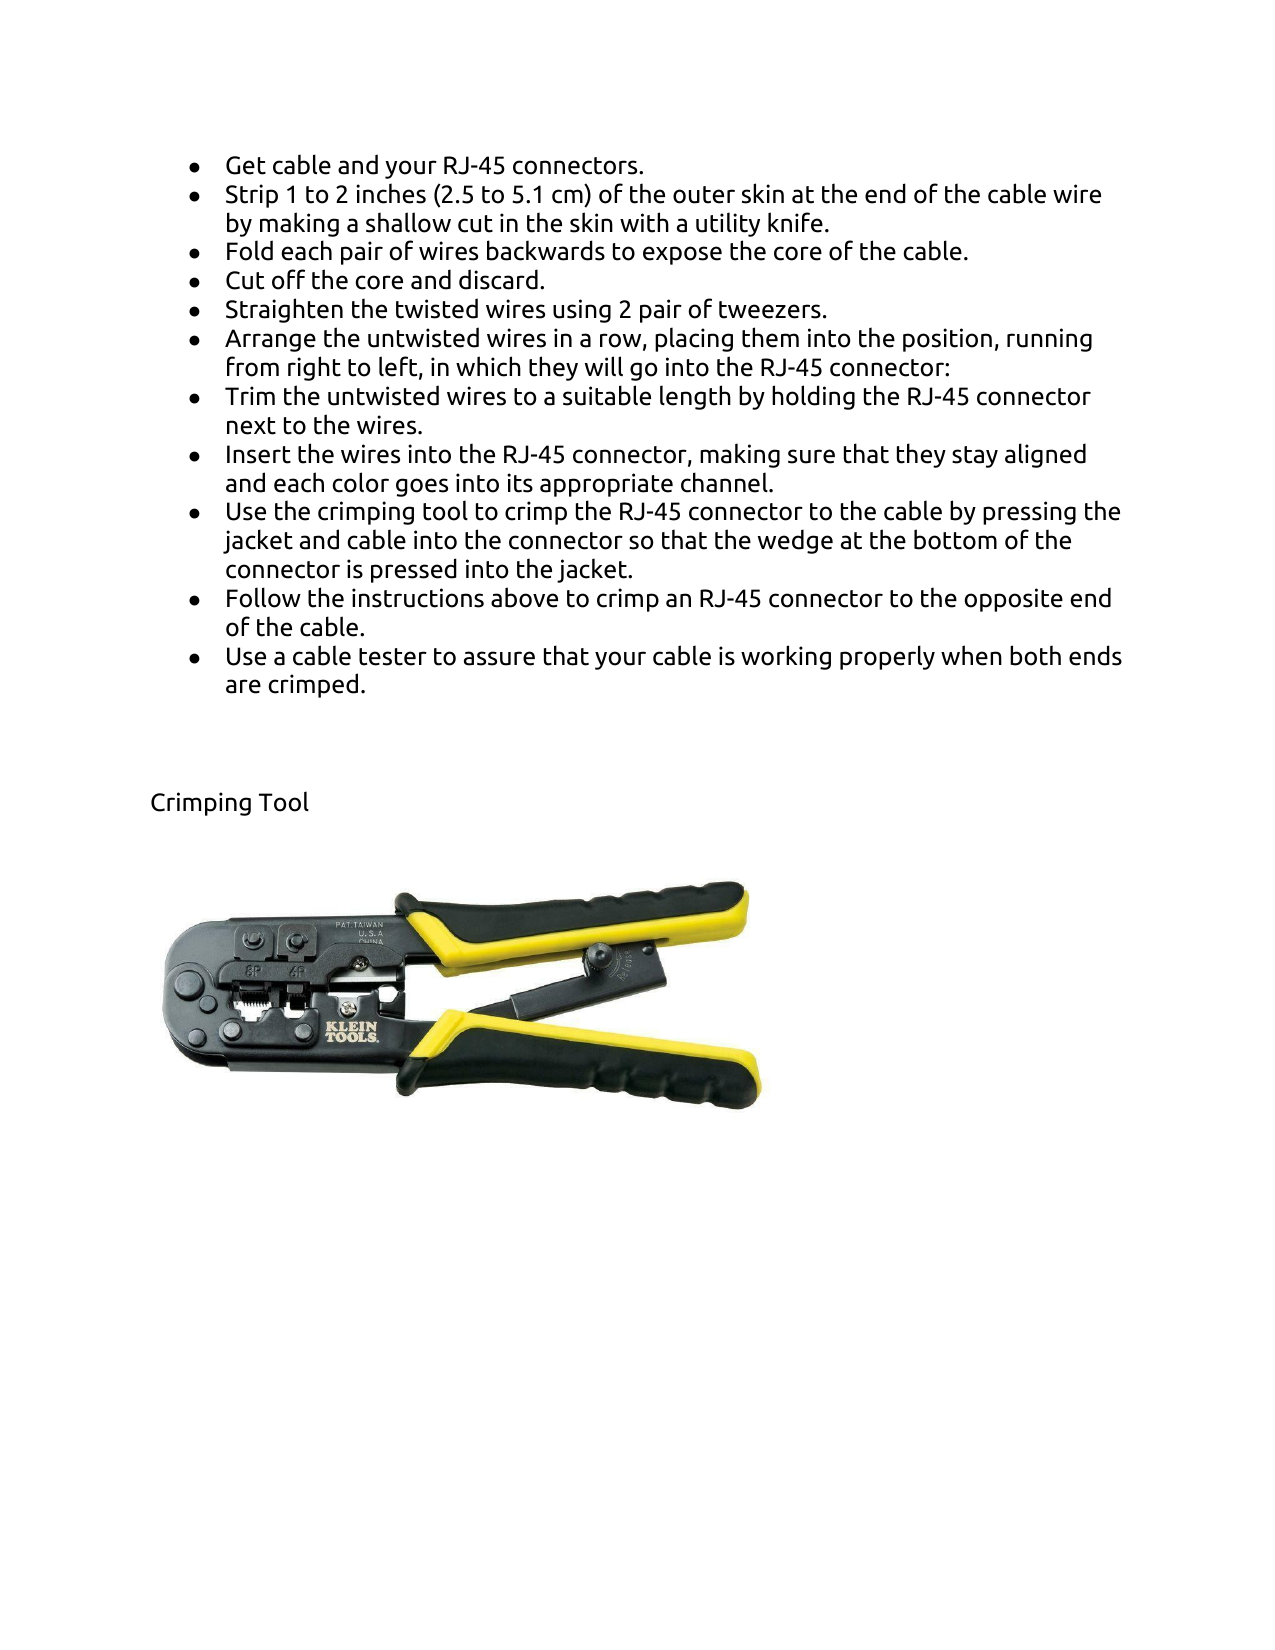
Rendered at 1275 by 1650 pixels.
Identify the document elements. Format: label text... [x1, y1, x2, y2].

list Arrange the untwisted wires in a row, placing them into the position, running from right to left, in which they will go into the RJ-45 connector: [187, 323, 1125, 381]
list Fold each pair of wires backwards to expose the core of the cable. [187, 237, 1125, 266]
text Crimping Tool [150, 787, 1125, 816]
list Strip 1 to 2 inches (2.5 to 5.1 cm) of the outer skin at the end of the cable wire by making a shallow cut in the skin with a utility knife. [187, 179, 1125, 237]
list Cut off the core and discard. [187, 266, 1125, 294]
picture [150, 853, 775, 1121]
list Insert the wires into the RJ-45 connector, making sure that they stay aligned and each color goes into its appropriate channel. [187, 439, 1125, 497]
list Straighten the twisted wires using 2 pair of tweezers. [187, 294, 1125, 323]
list Trim the untwisted wires to a suitable length by holding the RJ-45 connector next to the wires. [187, 381, 1125, 439]
list Use the crimping tool to crimp the RJ-45 connector to the cable by pressing the jacket and cable into the connector so that the wedge at the bottom of the connector is pressed into the jacket. [187, 497, 1125, 583]
list Use a cable tester to assure that your cable is working properly when both ends are crimped. [187, 641, 1125, 698]
list Follow the instructions above to crimp an RJ-45 connector to the opposite end of the cable. [187, 583, 1125, 641]
list Get cable and your RJ-45 connectors. [187, 150, 1125, 179]
